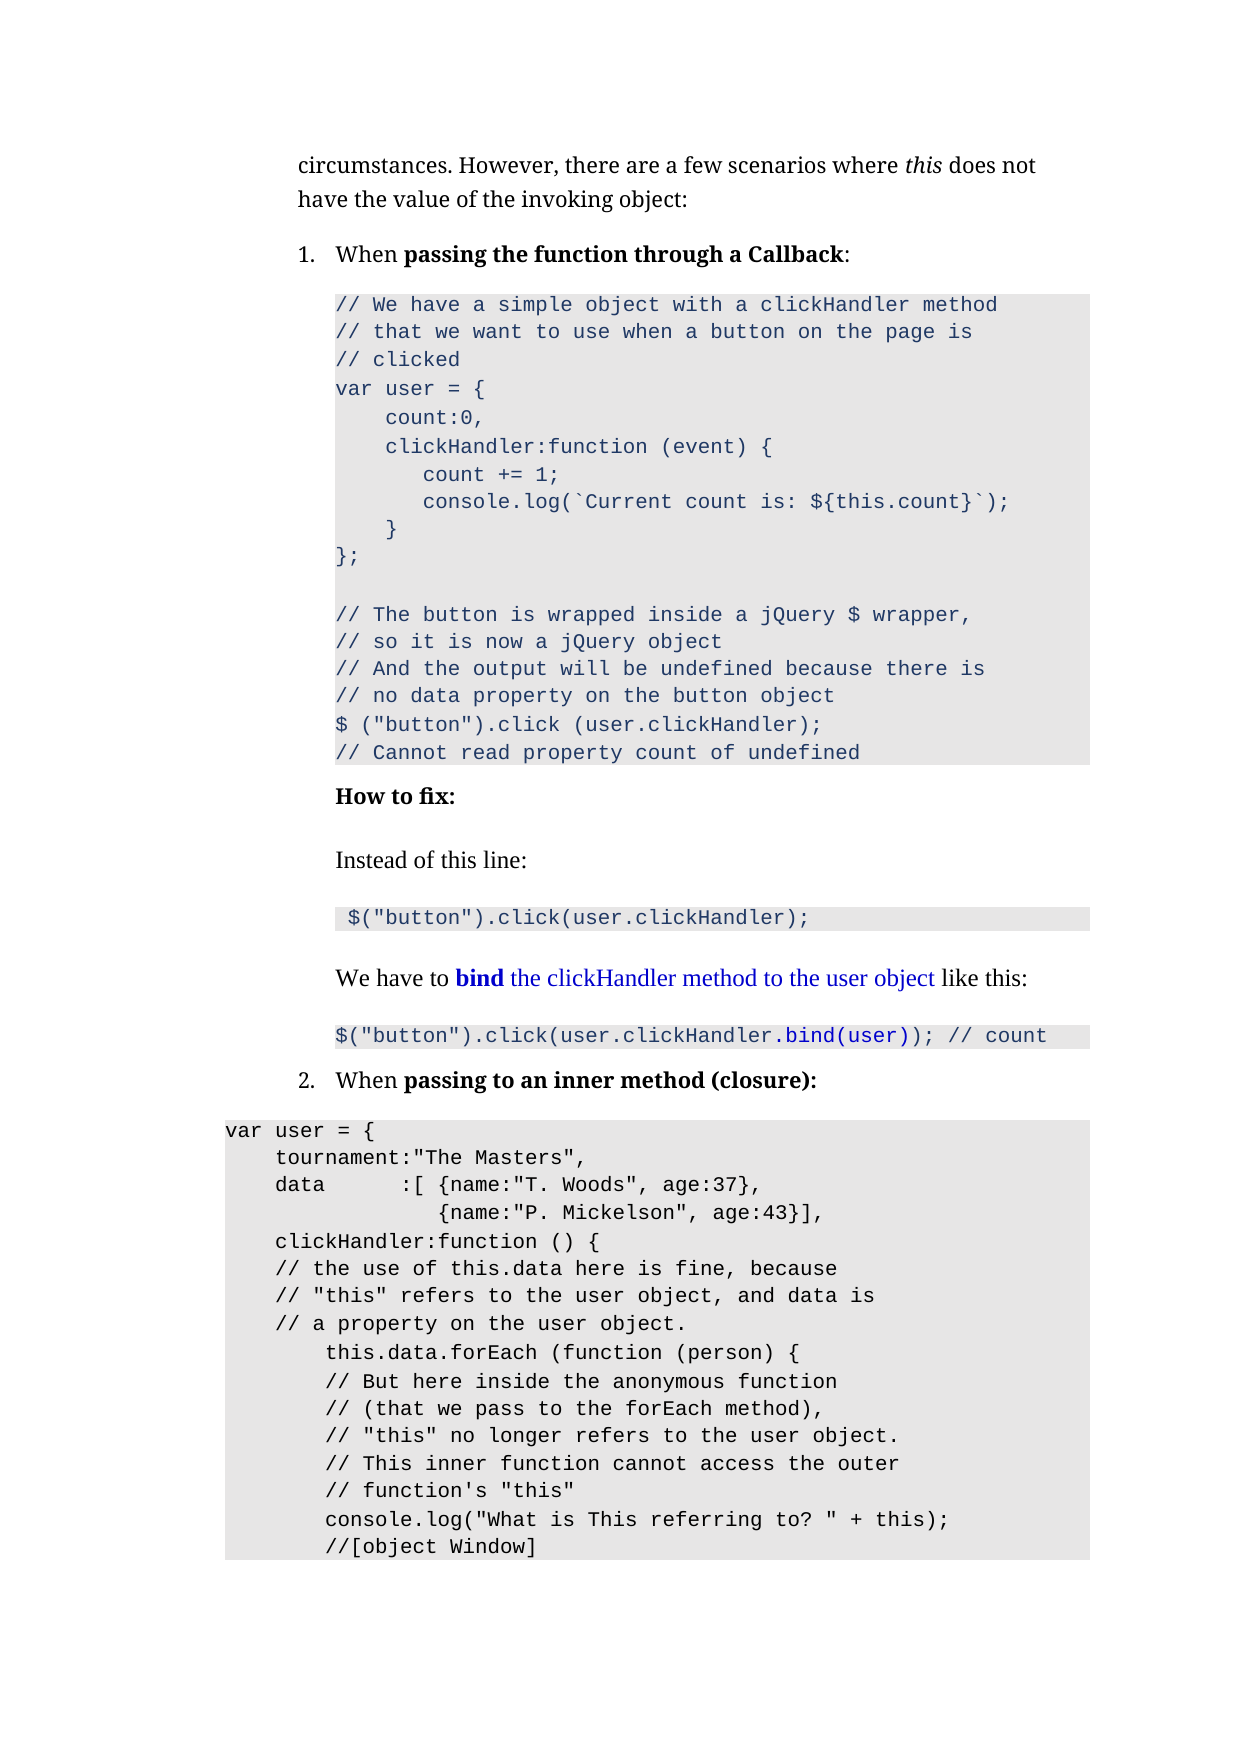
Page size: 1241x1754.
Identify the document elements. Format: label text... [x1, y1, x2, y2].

list When passing to an inner method (closure): [298, 1065, 1090, 1095]
text var user = { [335, 378, 1090, 401]
text // The button is wrapped inside a jQuery $ wrapper, // so it is now a jQuery object // And the output will be undefined because there is // no data property on the button object [335, 604, 1090, 709]
text clickHandler:function (event) { count += 1; console.log(`Current count is: ${this.count}`); } }; [335, 436, 1090, 569]
text // We have a simple object with a clickHandler method // that we want to use when a button on the page is // clicked [335, 294, 1090, 372]
text count:0, [335, 407, 1090, 431]
text var user = { tournament:"The Masters", data :[ {name:"T. Woods", age:37}, {name:"P. Mickelson", age:43}], [225, 1120, 1090, 1225]
text $ ("button").click (user.clickHandler); // Cannot read property count of undefined [335, 714, 1090, 765]
text $("button").click(user.clickHandler.bind(user)); // count [335, 1025, 1090, 1049]
list When passing the function through a Callback: [298, 239, 1090, 269]
text We have to bind the clickHandler method to the user object like this: [335, 963, 1090, 992]
text Instead of this line: [335, 845, 1090, 873]
text clickHandler:function () { // the use of this.data here is fine, because // "this" refers to the user object, and data is // a property on the user object. [225, 1231, 1090, 1336]
text this.data.forEach (function (person) { [225, 1342, 1090, 1365]
text // But here inside the anonymous function // (that we pass to the forEach method), // "this" no longer refers to the user object. // This inner function cannot access the outer // function's "this" [225, 1371, 1090, 1503]
text How to fix: [335, 781, 1090, 811]
text $("button").click(user.clickHandler); [335, 907, 1090, 931]
text console.log("What is This referring to? " + this); //[object Window] [225, 1509, 1090, 1560]
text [298, 150, 1090, 214]
